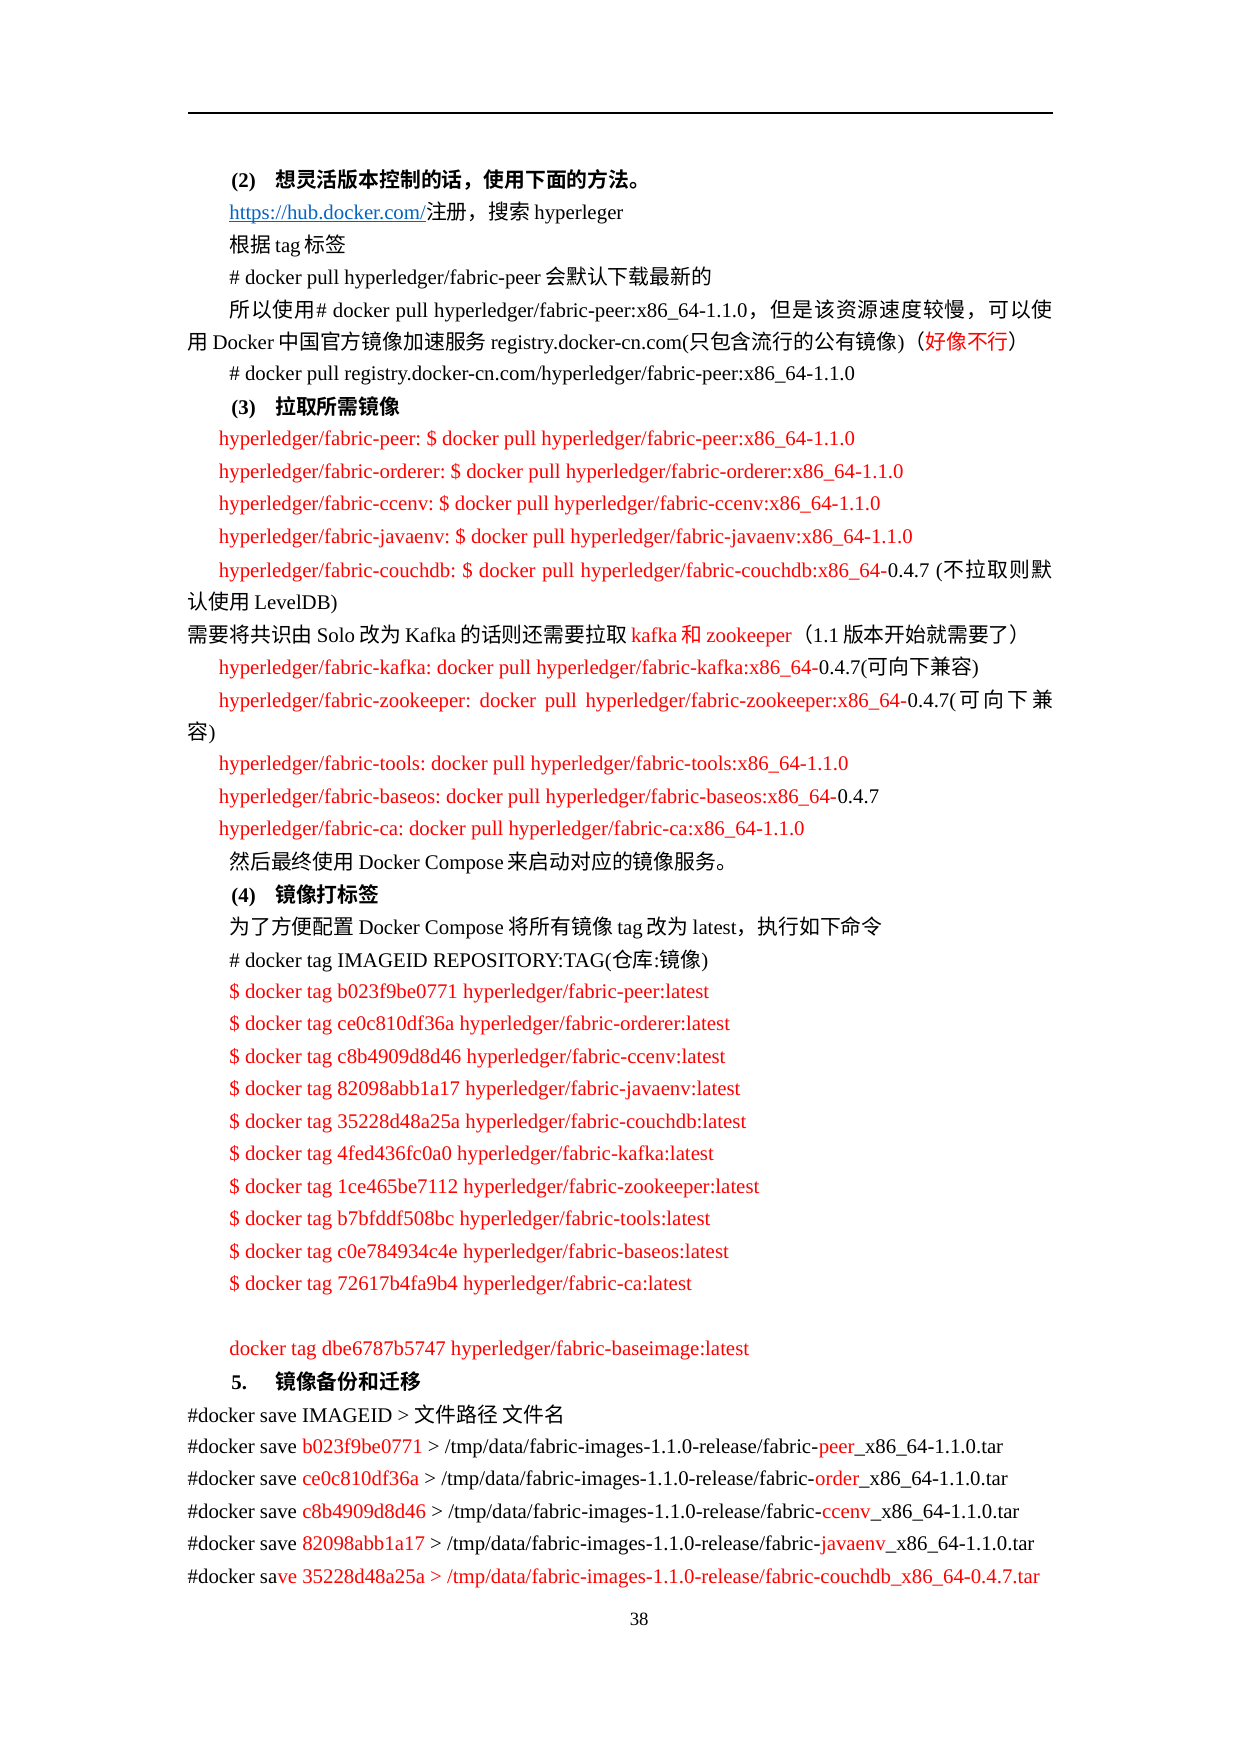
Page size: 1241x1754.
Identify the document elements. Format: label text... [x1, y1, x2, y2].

text $ docker tag b7bfddf508bc hyperledger/fabric-tools:latest [187, 1202, 1053, 1234]
text $ docker tag 35228d48a25a hyperledger/fabric-couchdb:latest [187, 1104, 1053, 1137]
text hyperledger/fabric-kafka: docker pull hyperledger/fabric-kafka:x86_64-0.4.7(可向下兼容) [187, 649, 1053, 682]
text hyperledger/fabric-peer: $ docker pull hyperledger/fabric-peer:x86_64-1.1.0 [187, 422, 1053, 454]
text # docker pull hyperledger/fabric-peer会默认下载最新的 [187, 259, 1053, 292]
text # docker pull registry.docker-cn.com/hyperledger/fabric-peer:x86_64-1.1.0 [187, 357, 1053, 389]
text $ docker tag ce0c810df36a hyperledger/fabric-orderer:latest [187, 1007, 1053, 1039]
text $ docker tag c0e784934c4e hyperledger/fabric-baseos:latest [187, 1234, 1053, 1267]
text $ docker tag 4fed436fc0a0 hyperledger/fabric-kafka:latest [187, 1137, 1053, 1169]
text 为了方便配置Docker Compose 将所有镜像tag改为latest，执行如下命令 [187, 909, 1053, 942]
text $ docker tag 82098abb1a17 hyperledger/fabric-javaenv:latest [187, 1072, 1053, 1104]
text #docker save 82098abb1a17 > /tmp/data/fabric-images-1.1.0-release/fabric-javaenv_x86_64-1.1.0.tar [187, 1527, 1053, 1559]
text hyperledger/fabric-orderer: $ docker pull hyperledger/fabric-orderer:x86_64-1.1.0 [187, 454, 1053, 487]
text $ docker tag b023f9be0771 hyperledger/fabric-peer:latest [187, 974, 1053, 1007]
text https://hub.docker.com/注册，搜索hyperleger [187, 194, 1053, 227]
text #docker save c8b4909d8d46 > /tmp/data/fabric-images-1.1.0-release/fabric-ccenv_x86_64-1.1.0.tar [187, 1494, 1053, 1527]
text #docker save IMAGEID > 文件路径 文件名 [187, 1397, 1053, 1429]
text #docker save ce0c810df36a > /tmp/data/fabric-images-1.1.0-release/fabric-order_x86_64-1.1.0.tar [187, 1462, 1053, 1494]
text hyperledger/fabric-tools: docker pull hyperledger/fabric-tools:x86_64-1.1.0 [187, 747, 1053, 779]
text $ docker tag 1ce465be7112 hyperledger/fabric-zookeeper:latest [187, 1169, 1053, 1202]
text hyperledger/fabric-ccenv: $ docker pull hyperledger/fabric-ccenv:x86_64-1.1.0 [187, 487, 1053, 519]
text $ docker tag c8b4909d8d46 hyperledger/fabric-ccenv:latest [187, 1039, 1053, 1072]
text # docker tag IMAGEID REPOSITORY:TAG(仓库:镜像) [187, 942, 1053, 974]
text 所以使用# docker pull hyperledger/fabric-peer:x86_64-1.1.0，但是该资源速度较慢，可以使用Docker中国官方镜像加速服务registry.docker-cn.com(只包含流行的公有镜像)（好像不行） [187, 292, 1053, 357]
text $ docker tag 72617b4fa9b4 hyperledger/fabric-ca:latest [187, 1267, 1053, 1299]
subtitle 想灵活版本控制的话，使用下面的方法。 [231, 162, 1053, 194]
subtitle 镜像打标签 [231, 877, 1053, 909]
text 然后最终使用Docker Compose来启动对应的镜像服务。 [187, 844, 1053, 877]
text hyperledger/fabric-ca: docker pull hyperledger/fabric-ca:x86_64-1.1.0 [187, 812, 1053, 844]
subtitle 拉取所需镜像 [231, 389, 1053, 422]
text #docker save 35228d48a25a > /tmp/data/fabric-images-1.1.0-release/fabric-couchdb_x86_64-0.4.7.tar [187, 1559, 1053, 1592]
text 根据tag标签 [187, 227, 1053, 259]
subtitle 镜像备份和迁移 [231, 1364, 1053, 1397]
text hyperledger/fabric-javaenv: $ docker pull hyperledger/fabric-javaenv:x86_64-1.1.0 [187, 519, 1053, 552]
text #docker save b023f9be0771 > /tmp/data/fabric-images-1.1.0-release/fabric-peer_x86_64-1.1.0.tar [187, 1429, 1053, 1462]
text hyperledger/fabric-zookeeper: docker pull hyperledger/fabric-zookeeper:x86_64-0.4.7(可向下兼容) [187, 682, 1053, 747]
text 需要将共识由Solo改为Kafka的话则还需要拉取kafka和zookeeper（1.1版本开始就需要了） [187, 617, 1053, 649]
text hyperledger/fabric-baseos: docker pull hyperledger/fabric-baseos:x86_64-0.4.7 [187, 779, 1053, 812]
text docker tag dbe6787b5747 hyperledger/fabric-baseimage:latest [187, 1332, 1053, 1364]
text hyperledger/fabric-couchdb: $ docker pull hyperledger/fabric-couchdb:x86_64-0.4.7 (不拉取则默认使用LevelDB) [187, 552, 1053, 617]
